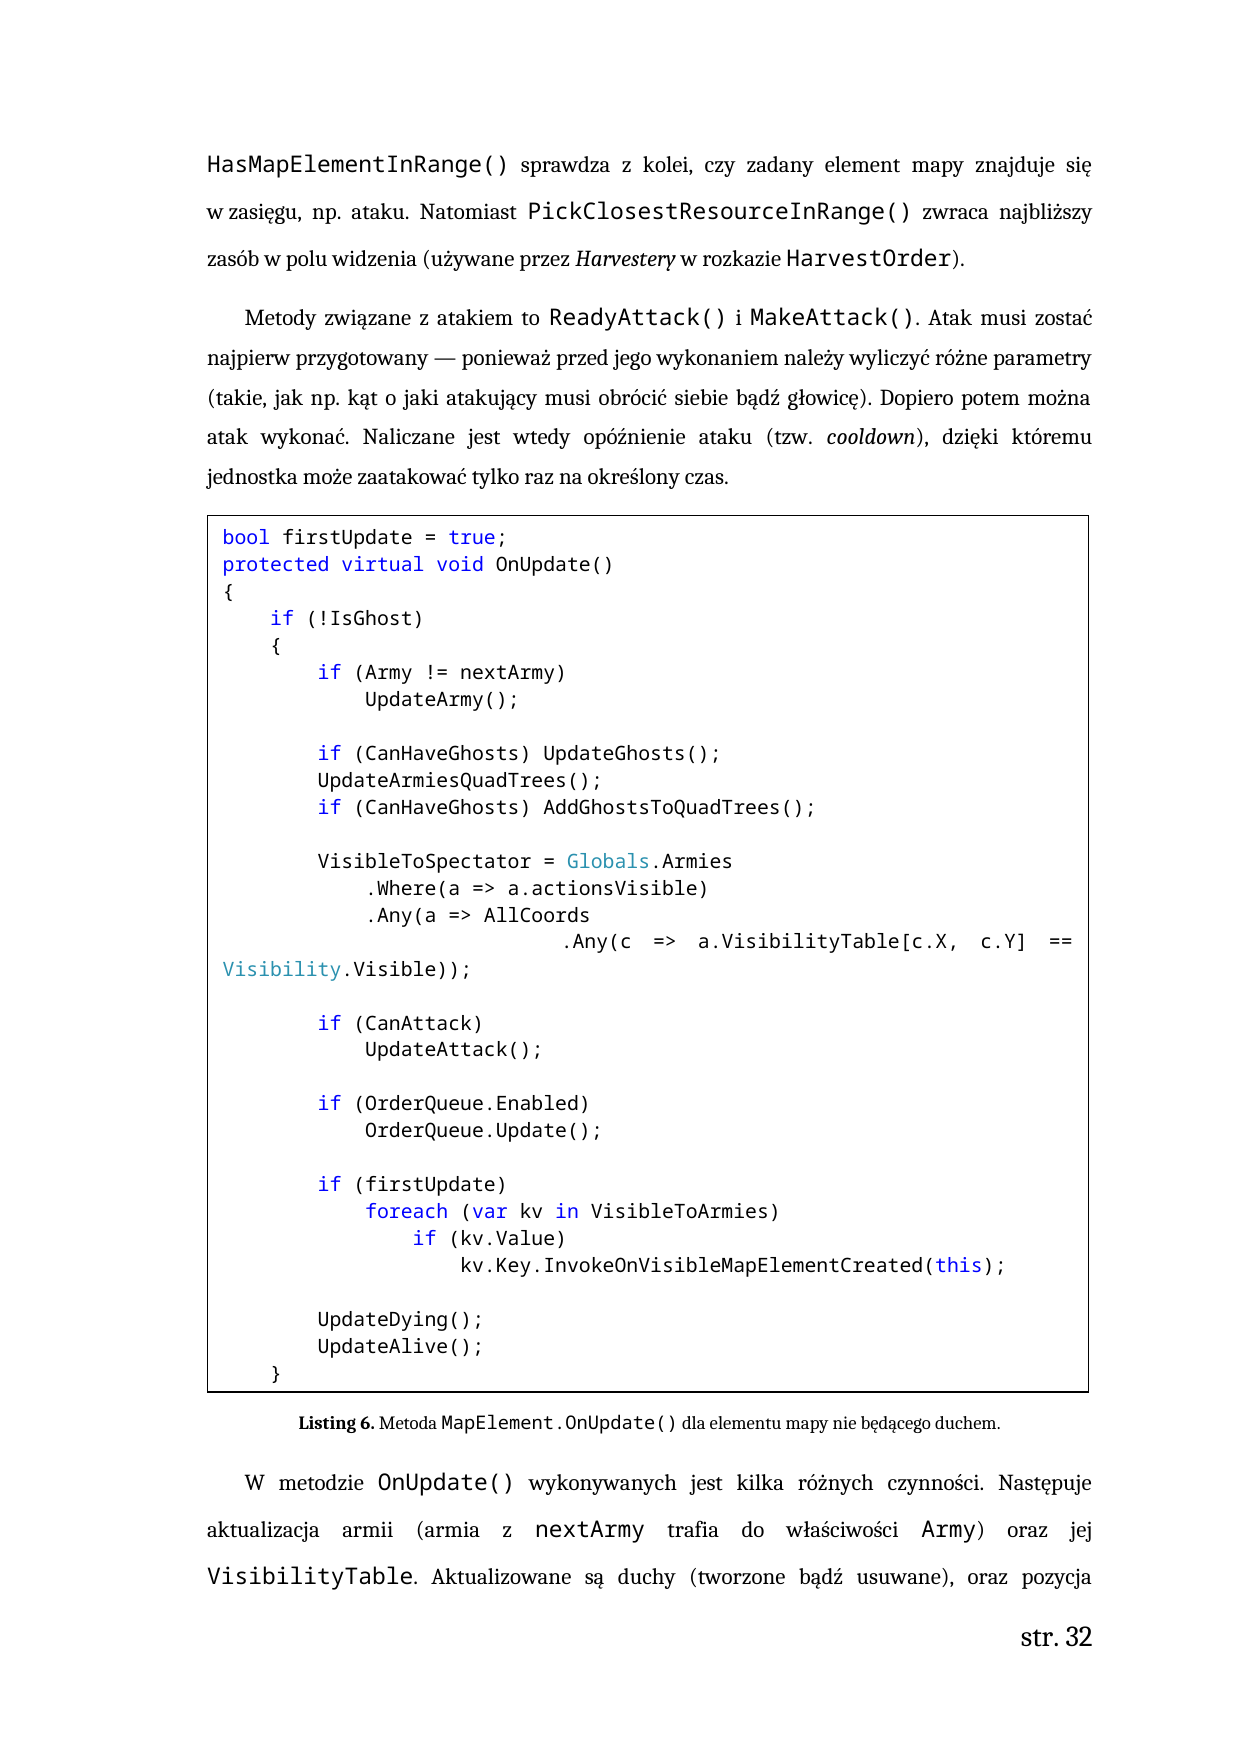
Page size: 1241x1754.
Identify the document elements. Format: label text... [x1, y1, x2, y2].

text Metody związane z atakiem to ReadyAttack() i MakeAttack(). Atak musi zostać najpierw przygotowany — ponieważ przed jego wykonaniem należy wyliczyć różne parametry (takie, jak np. kąt o jaki atakujący musi obrócić siebie bądź głowicę). Dopiero potem można atak wykonać. Naliczane jest wtedy opóźnienie ataku (tzw. cooldown), dzięki któremu jednostka może zaatakować tylko raz na określony czas. [207, 301, 1092, 490]
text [207, 1466, 1092, 1591]
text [207, 148, 1092, 273]
text Listing 6. Metoda MapElement.OnUpdate() dla elementu mapy nie będącego duchem. [207, 1409, 1092, 1435]
